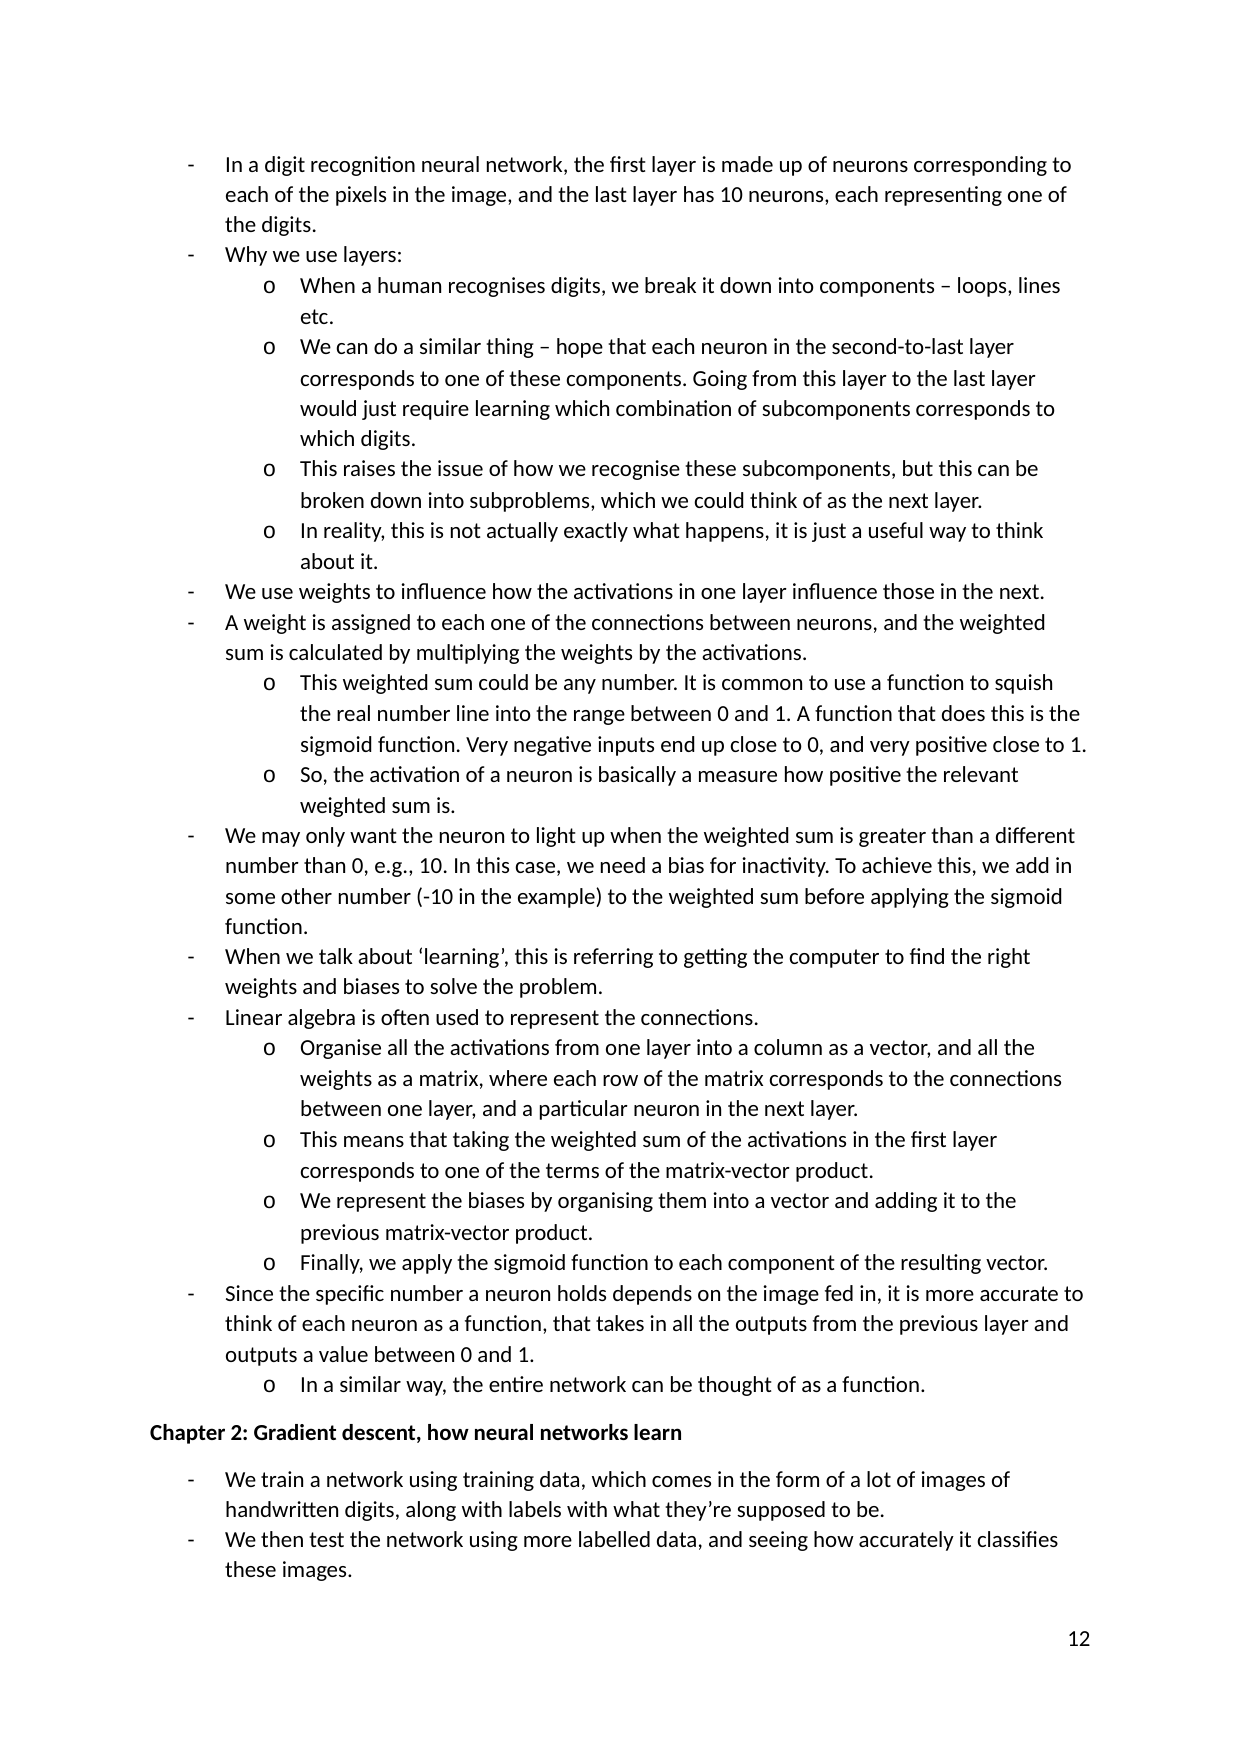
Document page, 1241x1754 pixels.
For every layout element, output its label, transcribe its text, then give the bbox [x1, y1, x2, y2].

list This means that taking the weighted sum of the activations in the first layer corresponds to one of the terms of the matrix-vector product. [262, 1125, 1090, 1184]
list This weighted sum could be any number. It is common to use a function to squish the real number line into the range between 0 and 1. A function that does this is the sigmoid function. Very negative inputs end up close to 0, and very positive close to 1. [262, 668, 1090, 758]
list We may only want the neuron to light up when the weighted sum is greater than a different number than 0, e.g., 10. In this case, we need a bias for inactivity. To achieve this, we add in some other number (-10 in the example) to the weighted sum before applying the sigmoid function. [187, 821, 1090, 940]
list We then test the network using more labelled data, and seeing how accurately it classifies these images. [187, 1525, 1090, 1583]
list A weight is assigned to each one of the connections between neurons, and the weighted sum is calculated by multiplying the weights by the activations. [187, 608, 1090, 666]
list When we talk about ‘learning’, this is referring to getting the computer to find the right weights and biases to solve the problem. [187, 942, 1090, 1001]
list Linear algebra is often used to represent the connections. [187, 1003, 1090, 1031]
list In reality, this is not actually exactly what happens, it is just a useful way to think about it. [262, 516, 1090, 575]
text Chapter 2: Gradient descent, how neural networks learn [150, 1418, 1090, 1446]
list Organise all the activations from one layer into a column as a vector, and all the weights as a matrix, where each row of the matrix corresponds to the connections between one layer, and a particular neuron in the next layer. [262, 1033, 1090, 1122]
list In a digit recognition neural network, the first layer is made up of neurons corresponding to each of the pixels in the image, and the last layer has 10 neurons, each representing one of the digits. [187, 150, 1090, 238]
list Since the specific number a neuron holds depends on the image fed in, it is more accurate to think of each neuron as a function, that takes in all the outputs from the previous layer and outputs a value between 0 and 1. [187, 1279, 1090, 1368]
list When a human recognises digits, we break it down into components – loops, lines etc. [262, 271, 1090, 330]
list This raises the issue of how we recognise these subcomponents, but this can be broken down into subproblems, which we could think of as the next layer. [262, 454, 1090, 514]
list We represent the biases by organising them into a vector and adding it to the previous matrix-vector product. [262, 1186, 1090, 1246]
list Why we use layers: [187, 241, 1090, 269]
list Finally, we apply the sigmoid function to each component of the resulting vector. [262, 1248, 1090, 1277]
list In a similar way, the entire network can be thought of as a function. [262, 1370, 1090, 1399]
list We use weights to influence how the activations in one layer influence those in the next. [187, 577, 1090, 606]
list We train a network using training data, which comes in the form of a lot of images of handwritten digits, along with labels with what they’re supposed to be. [187, 1465, 1090, 1523]
list We can do a similar thing – hope that each neuron in the second-to-last layer corresponds to one of these components. Going from this layer to the last layer would just require learning which combination of subcomponents corresponds to which digits. [262, 332, 1090, 452]
list So, the activation of a neuron is basically a measure how positive the relevant weighted sum is. [262, 760, 1090, 819]
